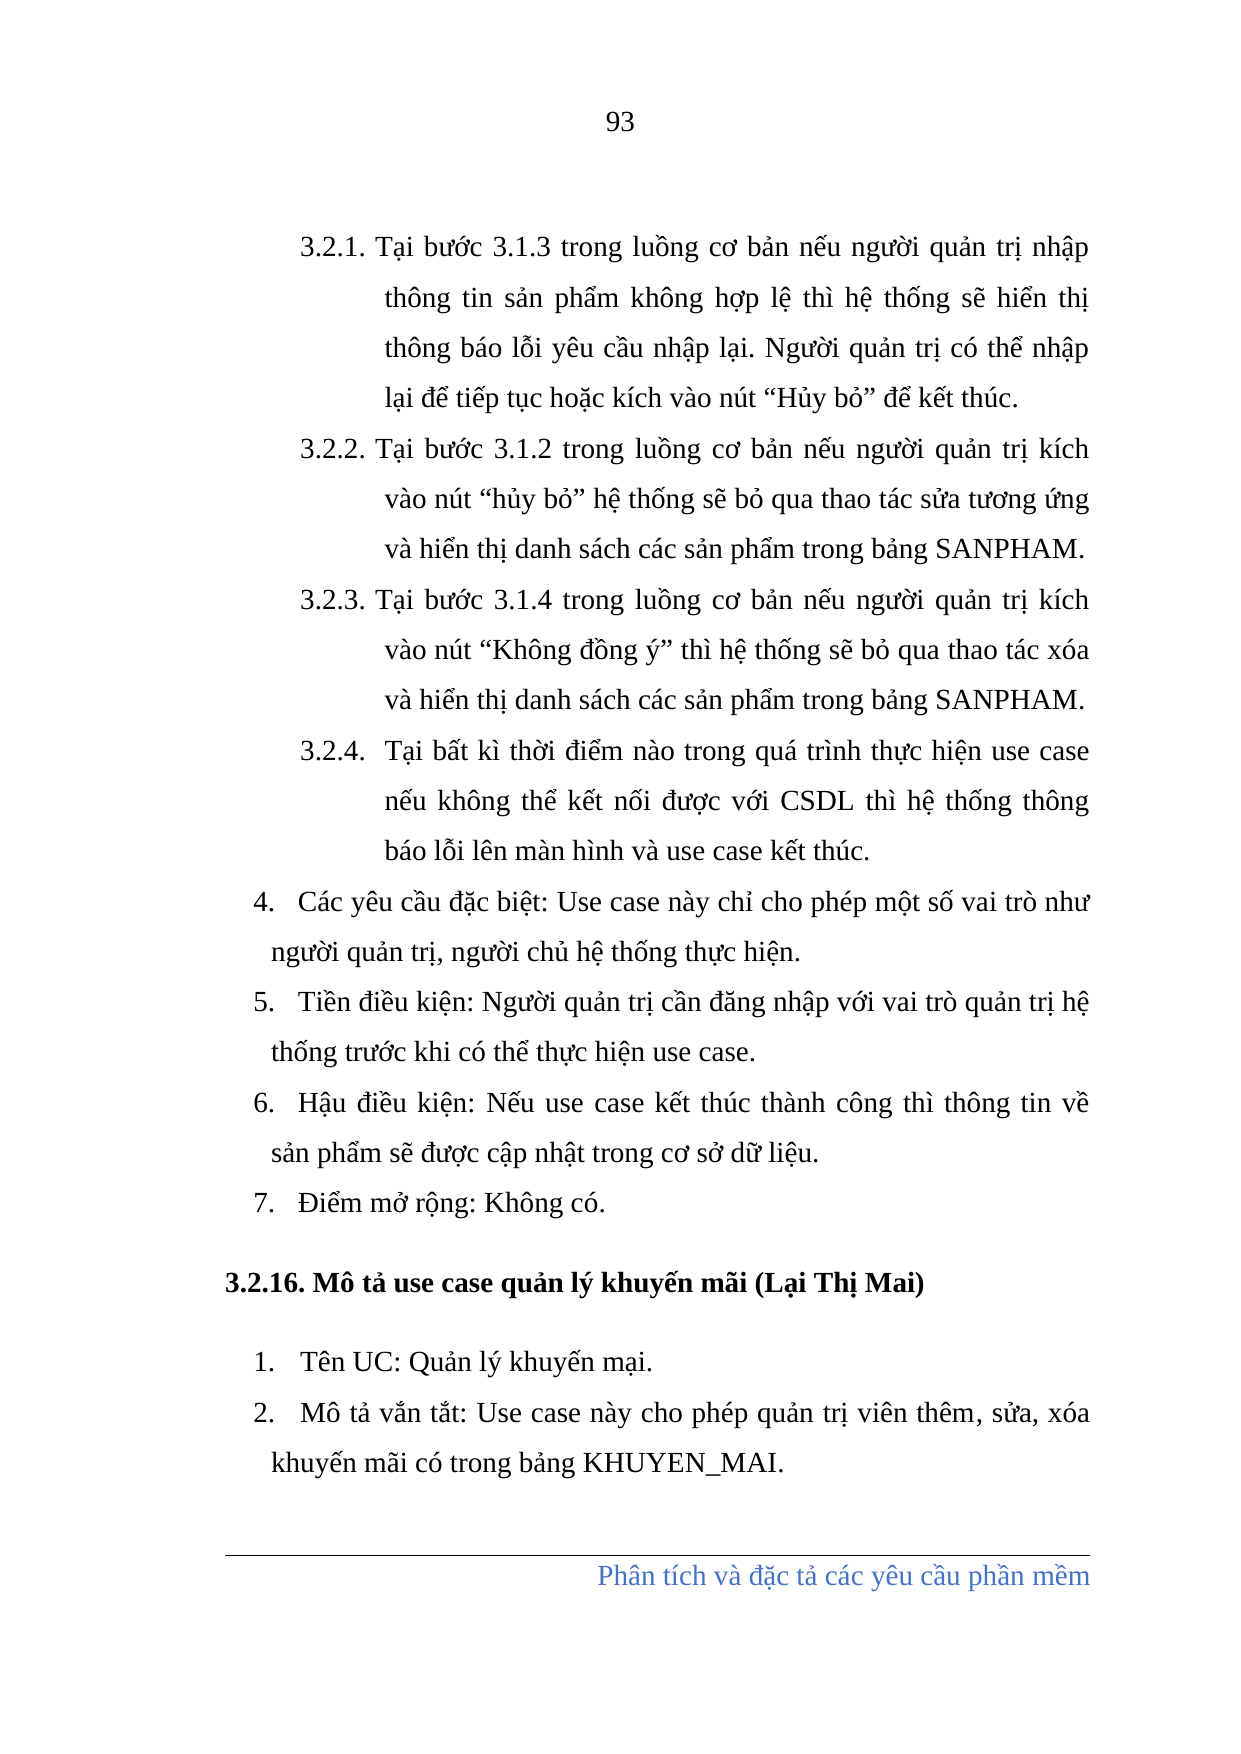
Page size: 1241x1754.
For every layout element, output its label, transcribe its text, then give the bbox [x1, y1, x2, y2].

list Tại bất kì thời điểm nào trong quá trình thực hiện use case nếu không thể kết nối được với CSDL thì hệ thống thông báo lỗi lên màn hình và use case kết thúc. [366, 733, 1090, 867]
list Tên UC: Quản lý khuyến mại. [253, 1344, 1090, 1378]
subtitle Mô tả use case quản lý khuyến mãi (Lại Thị Mai) [225, 1265, 1090, 1298]
list Tiền điều kiện: Người quản trị cần đăng nhập với vai trò quản trị hệ thống trước khi có thể thực hiện use case. [253, 984, 1090, 1068]
list Các yêu cầu đặc biệt: Use case này chỉ cho phép một số vai trò như người quản trị, người chủ hệ thống thực hiện. [253, 884, 1090, 967]
list Tại bước 3.1.3 trong luồng cơ bản nếu người quản trị nhập thông tin sản phẩm không hợp lệ thì hệ thống sẽ hiển thị thông báo lỗi yêu cầu nhập lại. Người quản trị có thể nhập lại để tiếp tục hoặc kích vào nút “Hủy bỏ” để kết thúc. [366, 229, 1090, 414]
list Hậu điều kiện: Nếu use case kết thúc thành công thì thông tin về sản phẩm sẽ được cập nhật trong cơ sở dữ liệu. [253, 1085, 1090, 1169]
list Mô tả vắn tắt: Use case này cho phép quản trị viên thêm, sửa, xóa khuyến mãi có trong bảng KHUYEN_MAI. [253, 1395, 1090, 1479]
list Điểm mở rộng: Không có. [253, 1186, 1090, 1219]
list Tại bước 3.1.4 trong luồng cơ bản nếu người quản trị kích vào nút “Không đồng ý” thì hệ thống sẽ bỏ qua thao tác xóa và hiển thị danh sách các sản phẩm trong bảng SANPHAM. [366, 582, 1090, 716]
list Tại bước 3.1.2 trong luồng cơ bản nếu người quản trị kích vào nút “hủy bỏ” hệ thống sẽ bỏ qua thao tác sửa tương ứng và hiển thị danh sách các sản phẩm trong bảng SANPHAM. [366, 431, 1090, 565]
